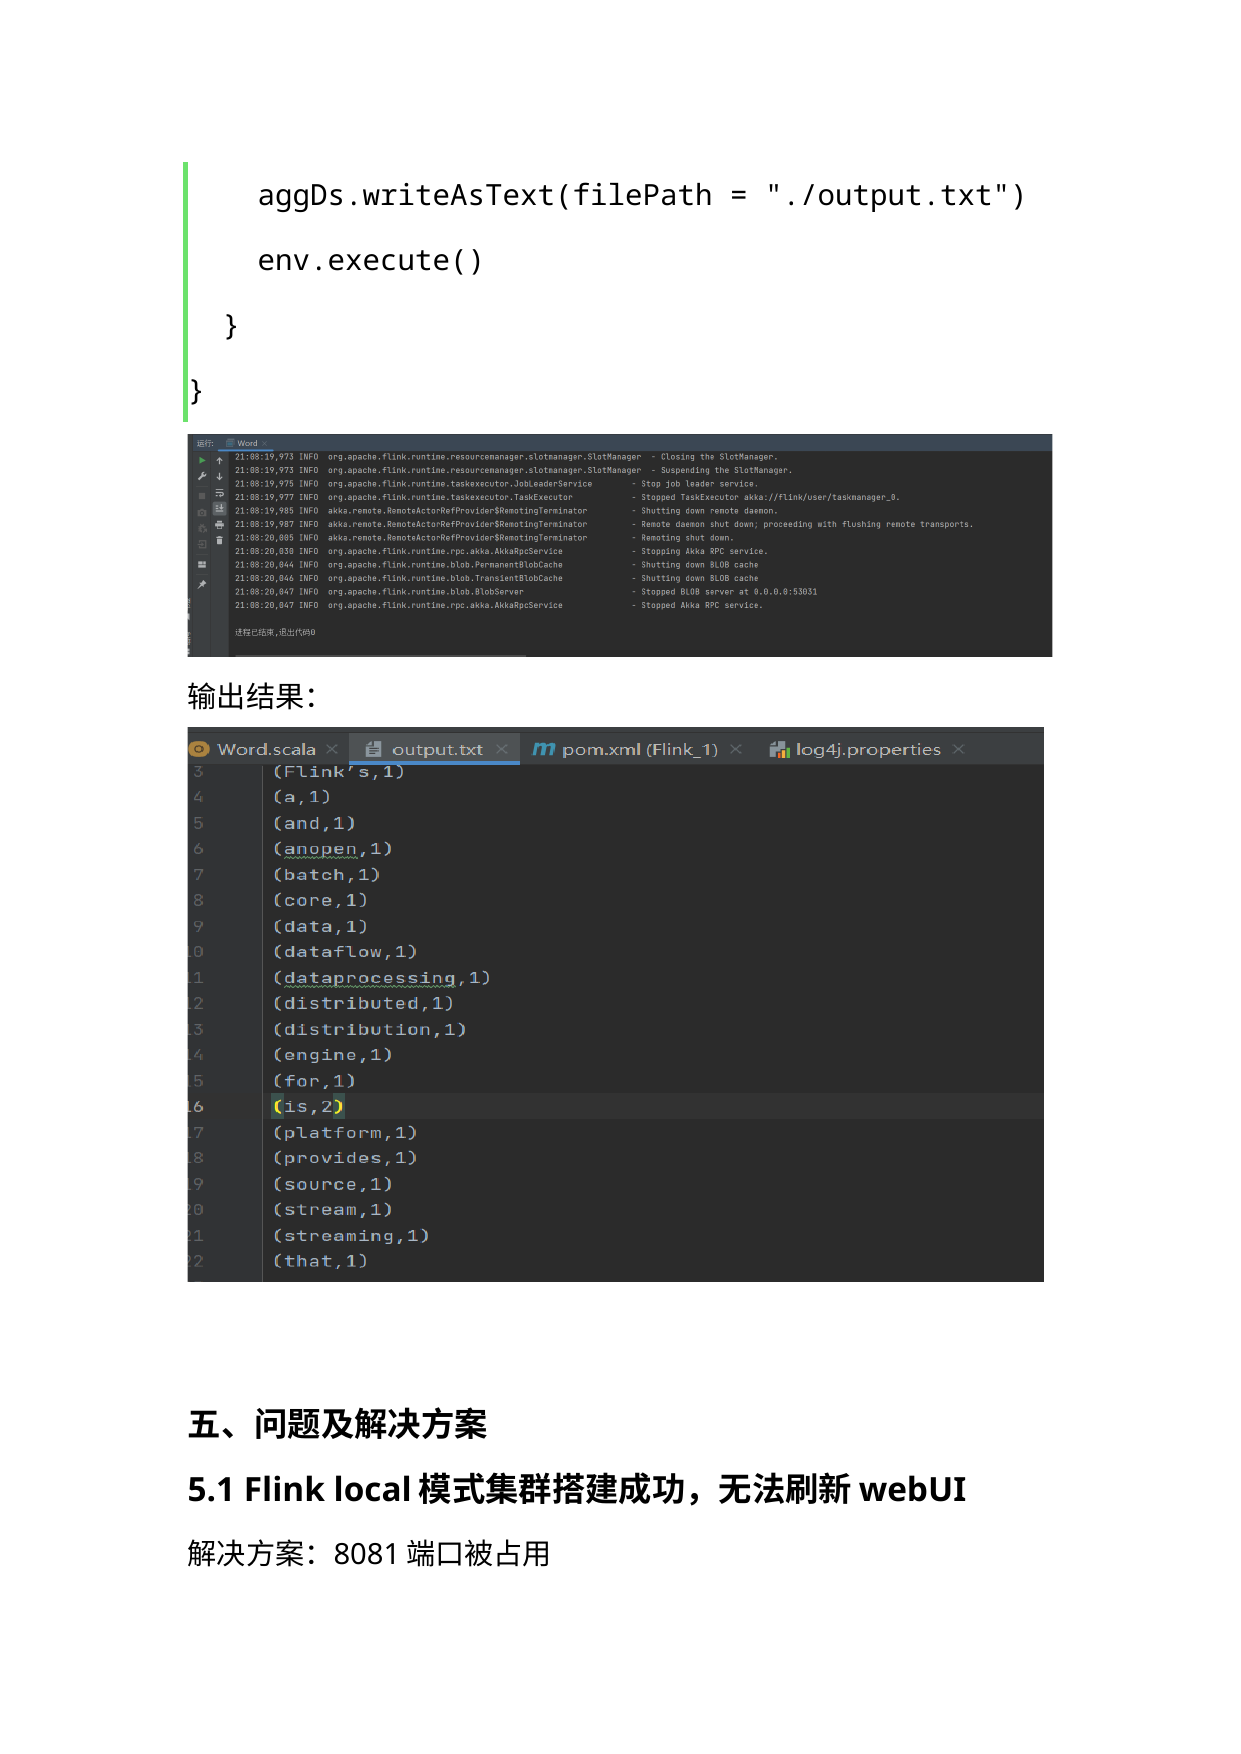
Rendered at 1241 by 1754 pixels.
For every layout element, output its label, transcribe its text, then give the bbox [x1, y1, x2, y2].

text } [188, 292, 1053, 357]
text } [188, 357, 1053, 422]
text 解决方案：8081端口被占用 [187, 1519, 1053, 1584]
text 5.1 Flink local模式集群搭建成功，无法刷新webUI [187, 1454, 1053, 1519]
picture [187, 727, 1044, 1282]
text env.execute() [188, 227, 1053, 292]
text 输出结果： [187, 662, 1053, 727]
text aggDs.writeAsText(filePath = "./output.txt") [188, 162, 1053, 227]
picture [187, 434, 1053, 657]
text 五、问题及解决方案 [187, 1389, 1053, 1454]
